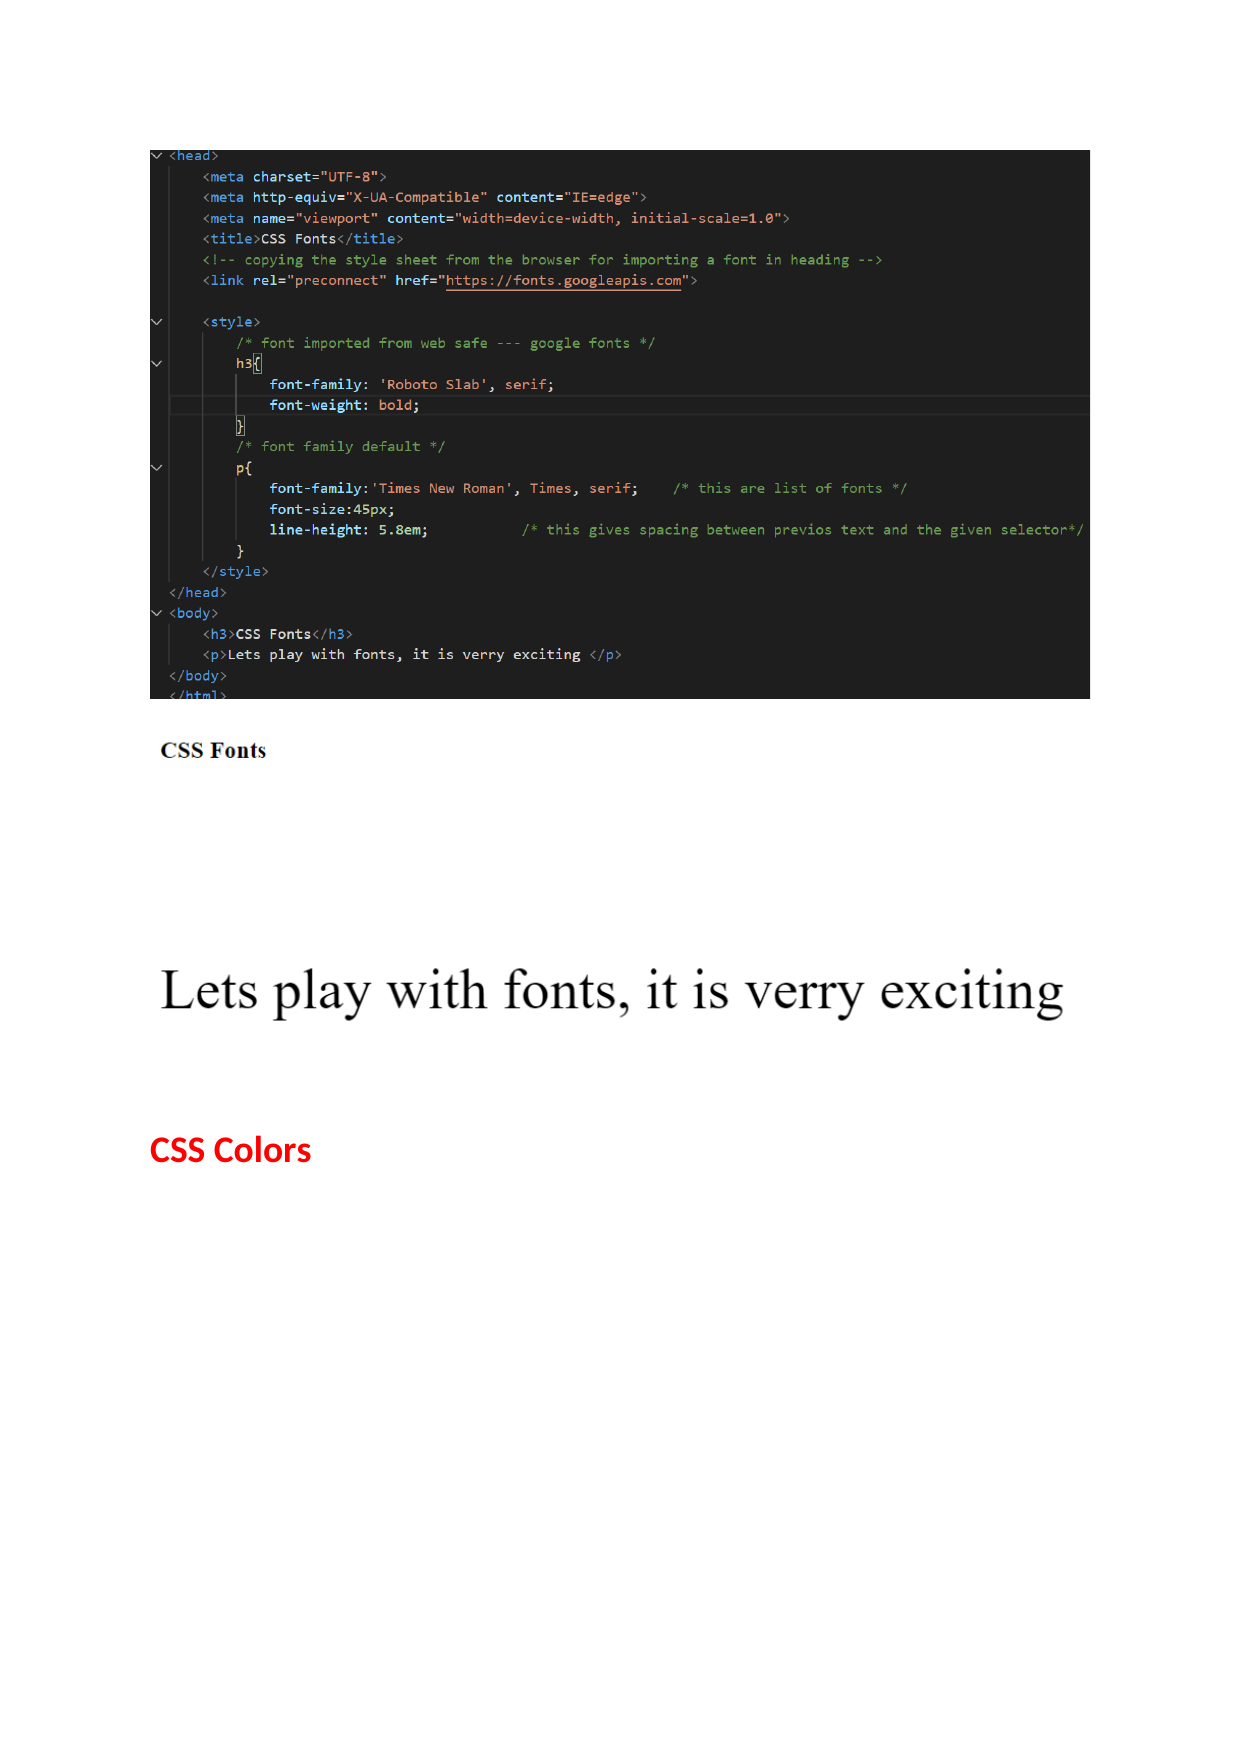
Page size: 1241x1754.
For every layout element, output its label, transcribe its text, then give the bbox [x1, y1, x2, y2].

text CSS Colors [150, 1126, 1090, 1171]
